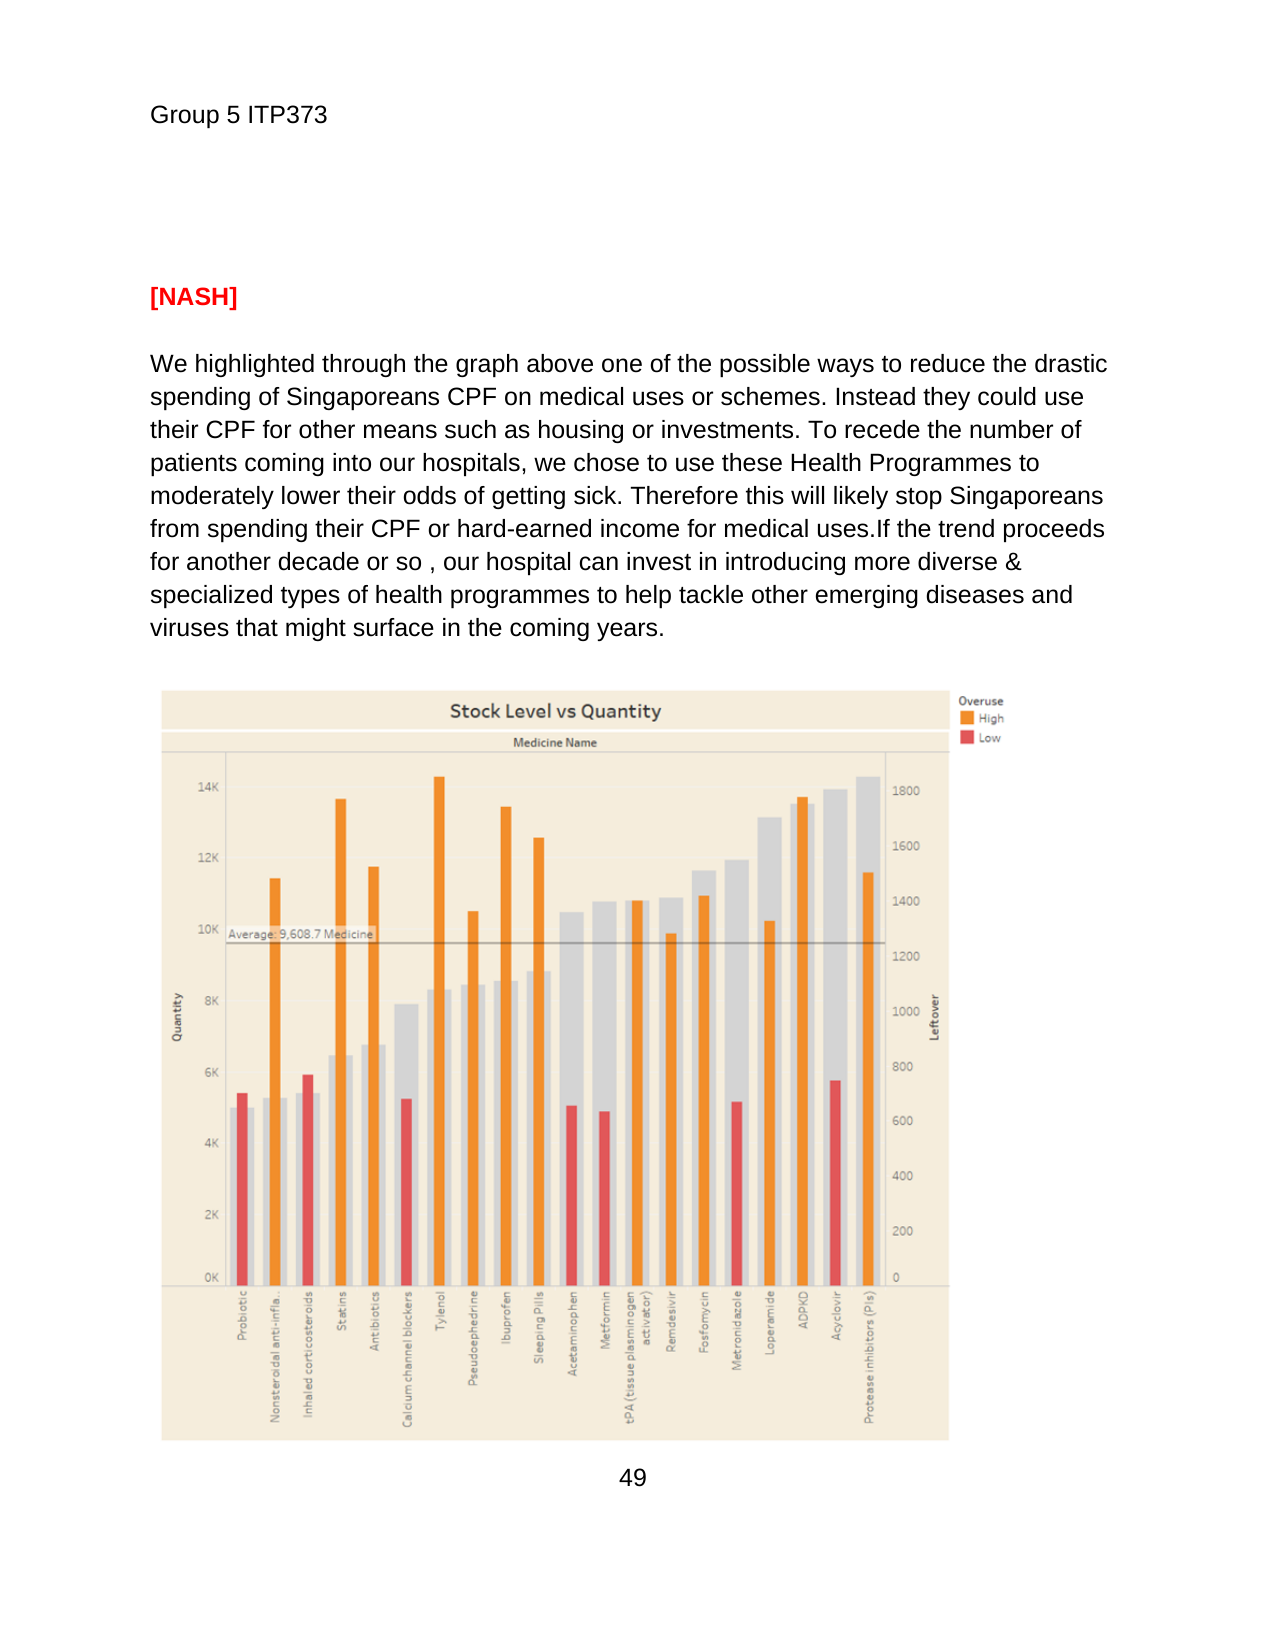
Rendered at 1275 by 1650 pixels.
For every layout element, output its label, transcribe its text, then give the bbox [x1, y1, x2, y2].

text We highlighted through the graph above one of the possible ways to reduce the drastic spending of Singaporeans CPF on medical uses or schemes. Instead they could use their CPF for other means such as housing or investments. To recede the number of patients coming into our hospitals, we chose to use these Health Programmes to moderately lower their odds of getting sick. Therefore this will likely stop Singaporeans from spending their CPF or hard-earned income for medical uses.If the trend proceeds for another decade or so , our hospital can invest in introducing more diverse & specialized types of health programmes to help tackle other emerging diseases and viruses that might surface in the coming years. [150, 349, 1116, 642]
picture [150, 679, 1116, 1453]
text [NASH] [150, 282, 1116, 311]
